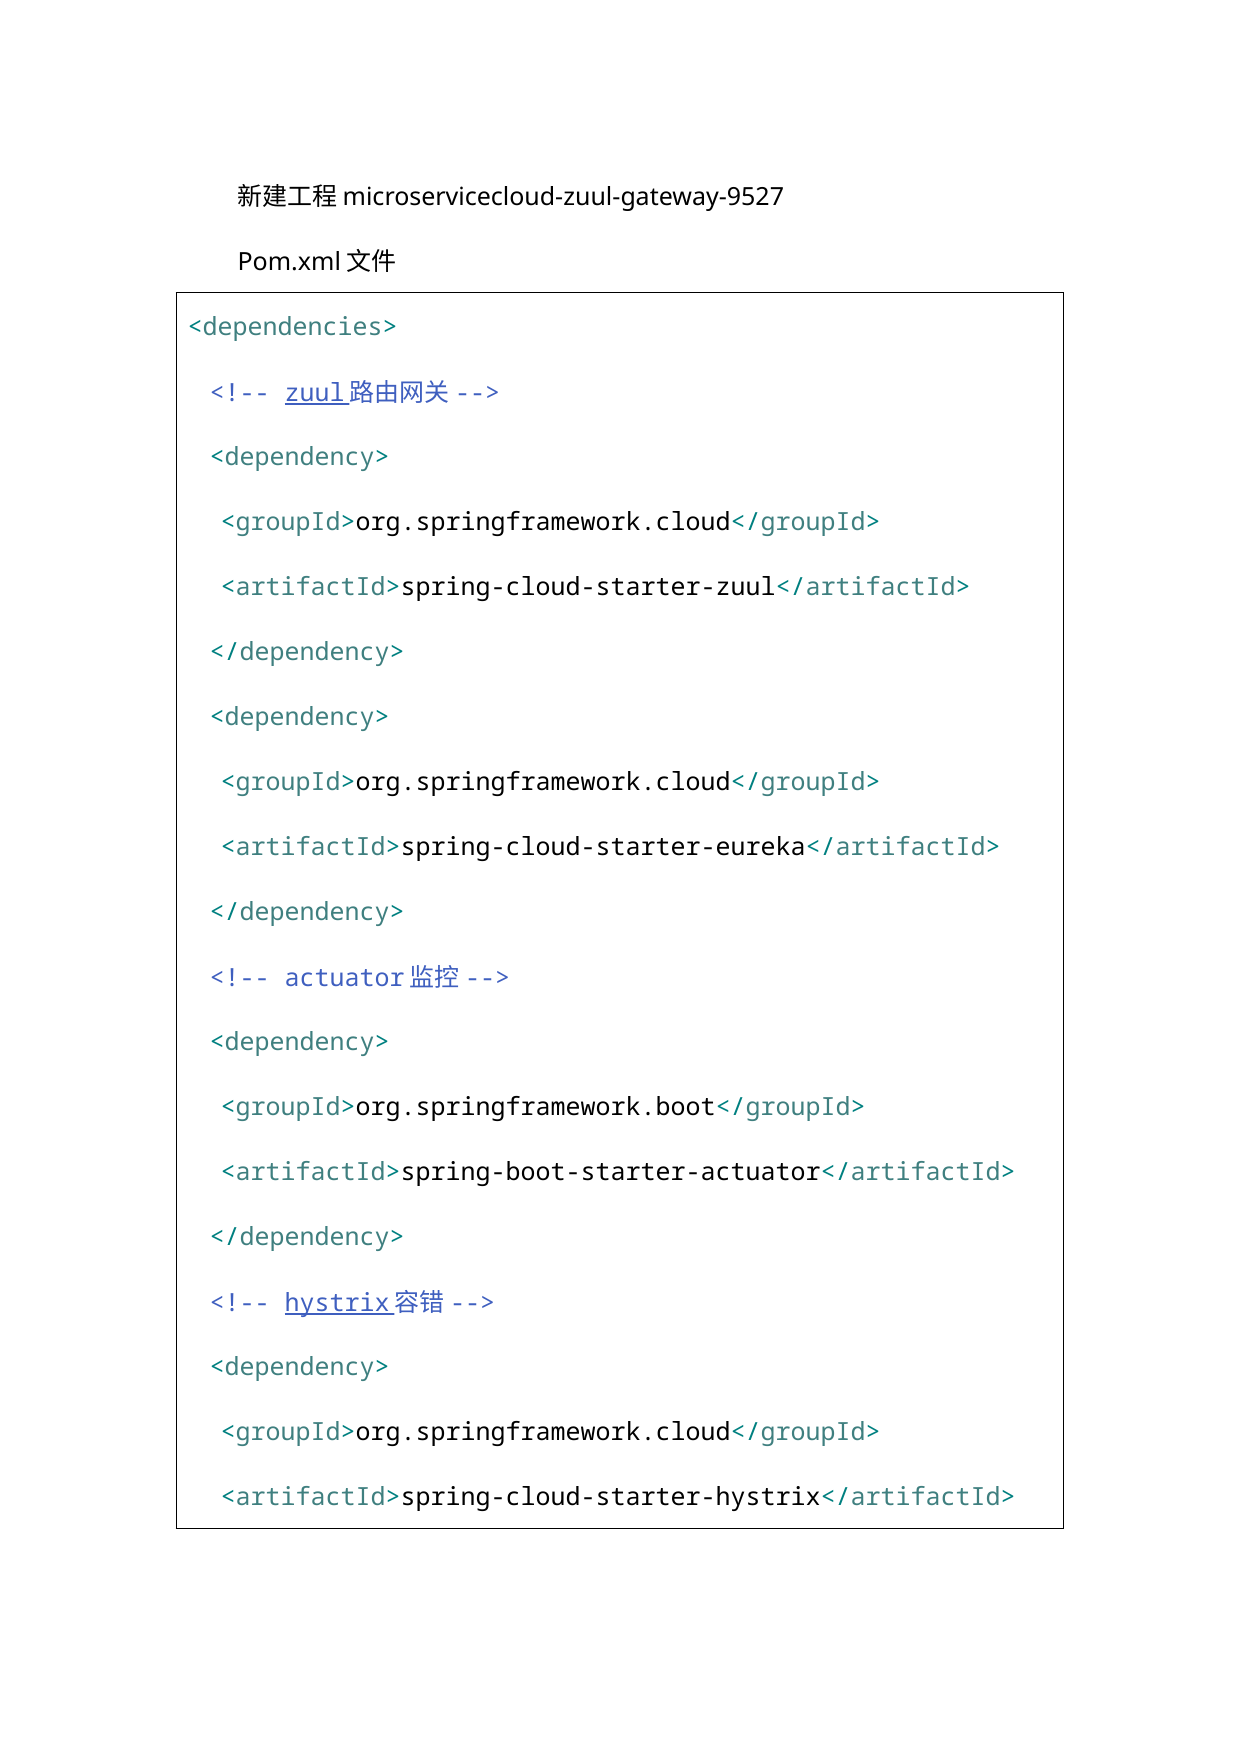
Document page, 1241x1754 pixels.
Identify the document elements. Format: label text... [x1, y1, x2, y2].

list 新建工程microservicecloud-zuul-gateway-9527 [187, 162, 1053, 227]
list Pom.xml文件 [187, 227, 1053, 292]
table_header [177, 293, 1063, 1528]
